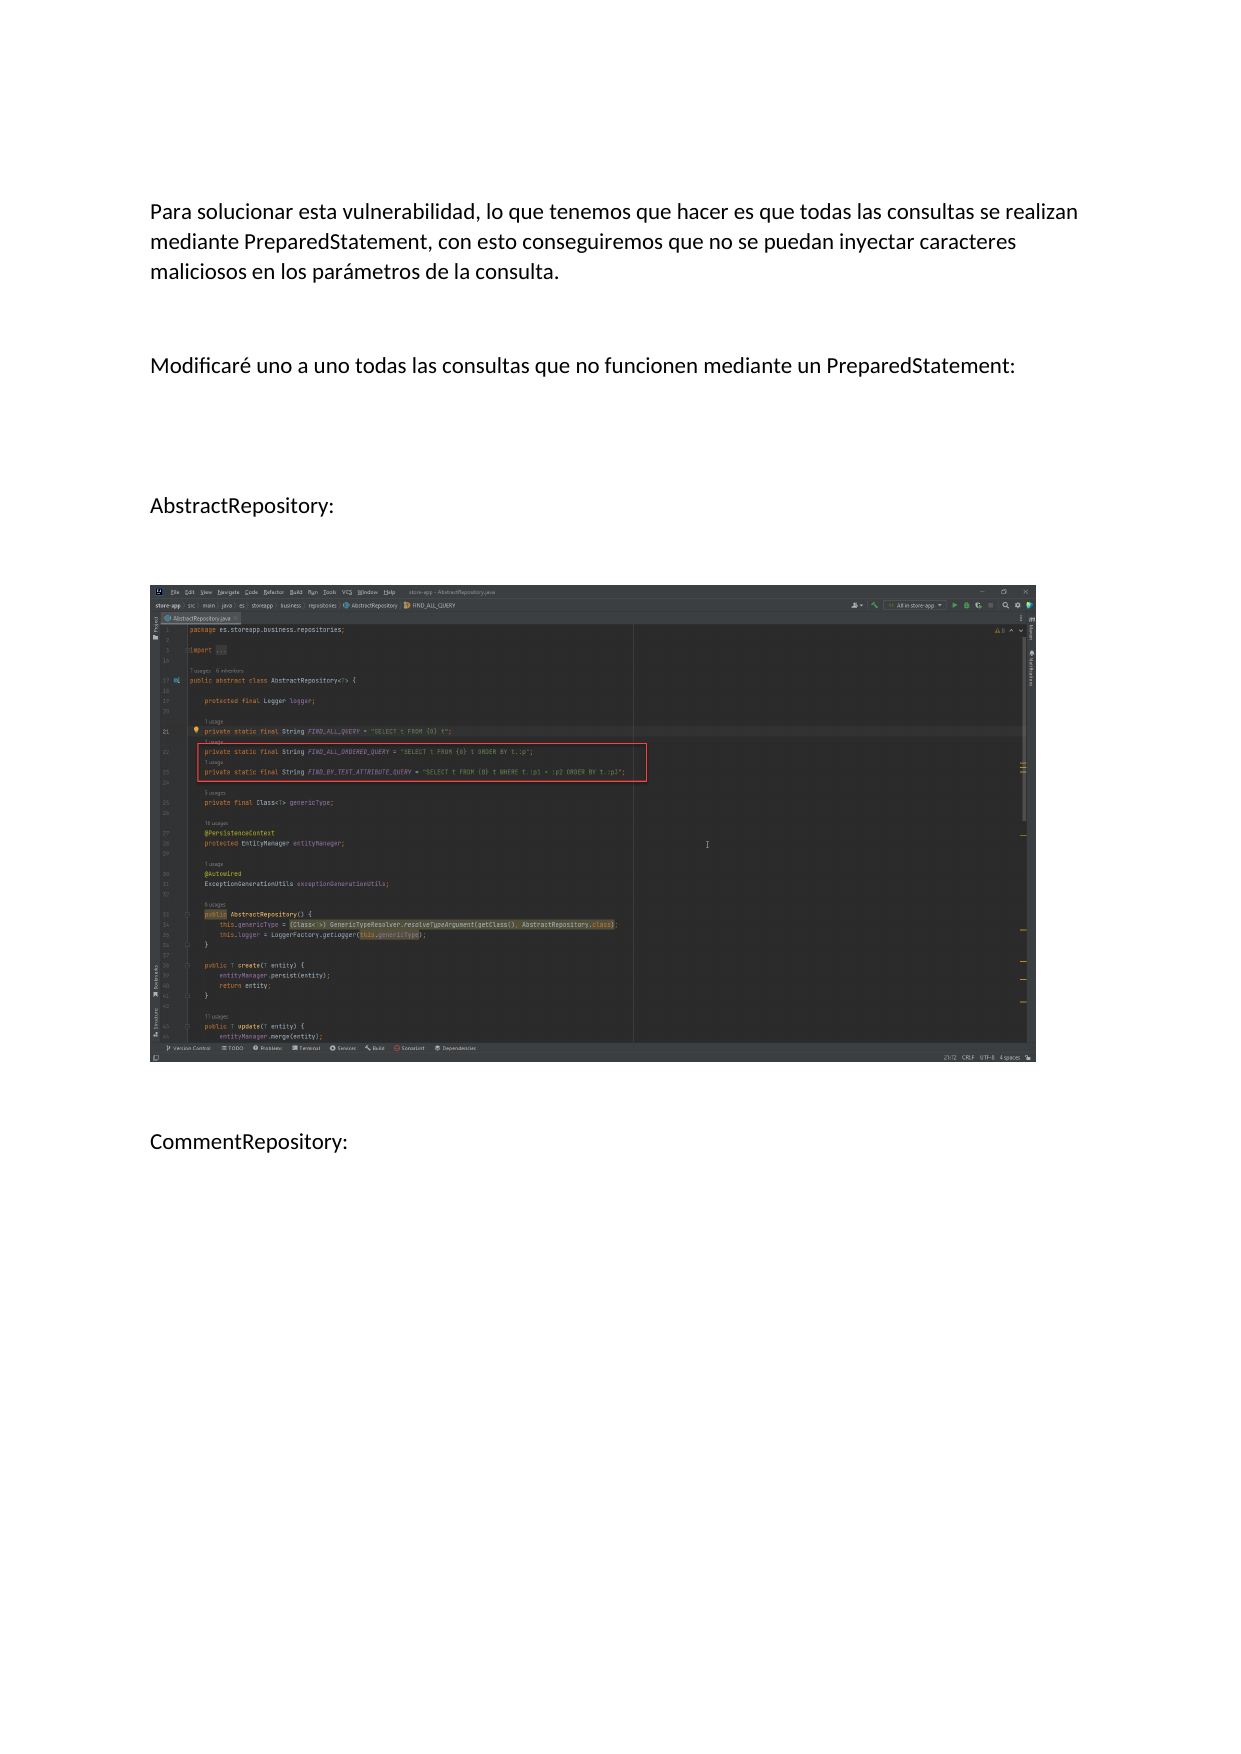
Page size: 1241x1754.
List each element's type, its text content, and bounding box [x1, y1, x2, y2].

picture [150, 585, 1036, 1062]
text CommentRepository: [150, 1127, 1090, 1155]
text AbstractRepository: [150, 492, 1090, 520]
text Para solucionar esta vulnerabilidad, lo que tenemos que hacer es que todas las consultas se realizan mediante PreparedStatement, con esto conseguiremos que no se puedan inyectar caracteres maliciosos en los parámetros de la consulta. [150, 197, 1090, 285]
text Modificaré uno a uno todas las consultas que no funcionen mediante un PreparedStatement: [150, 351, 1090, 379]
